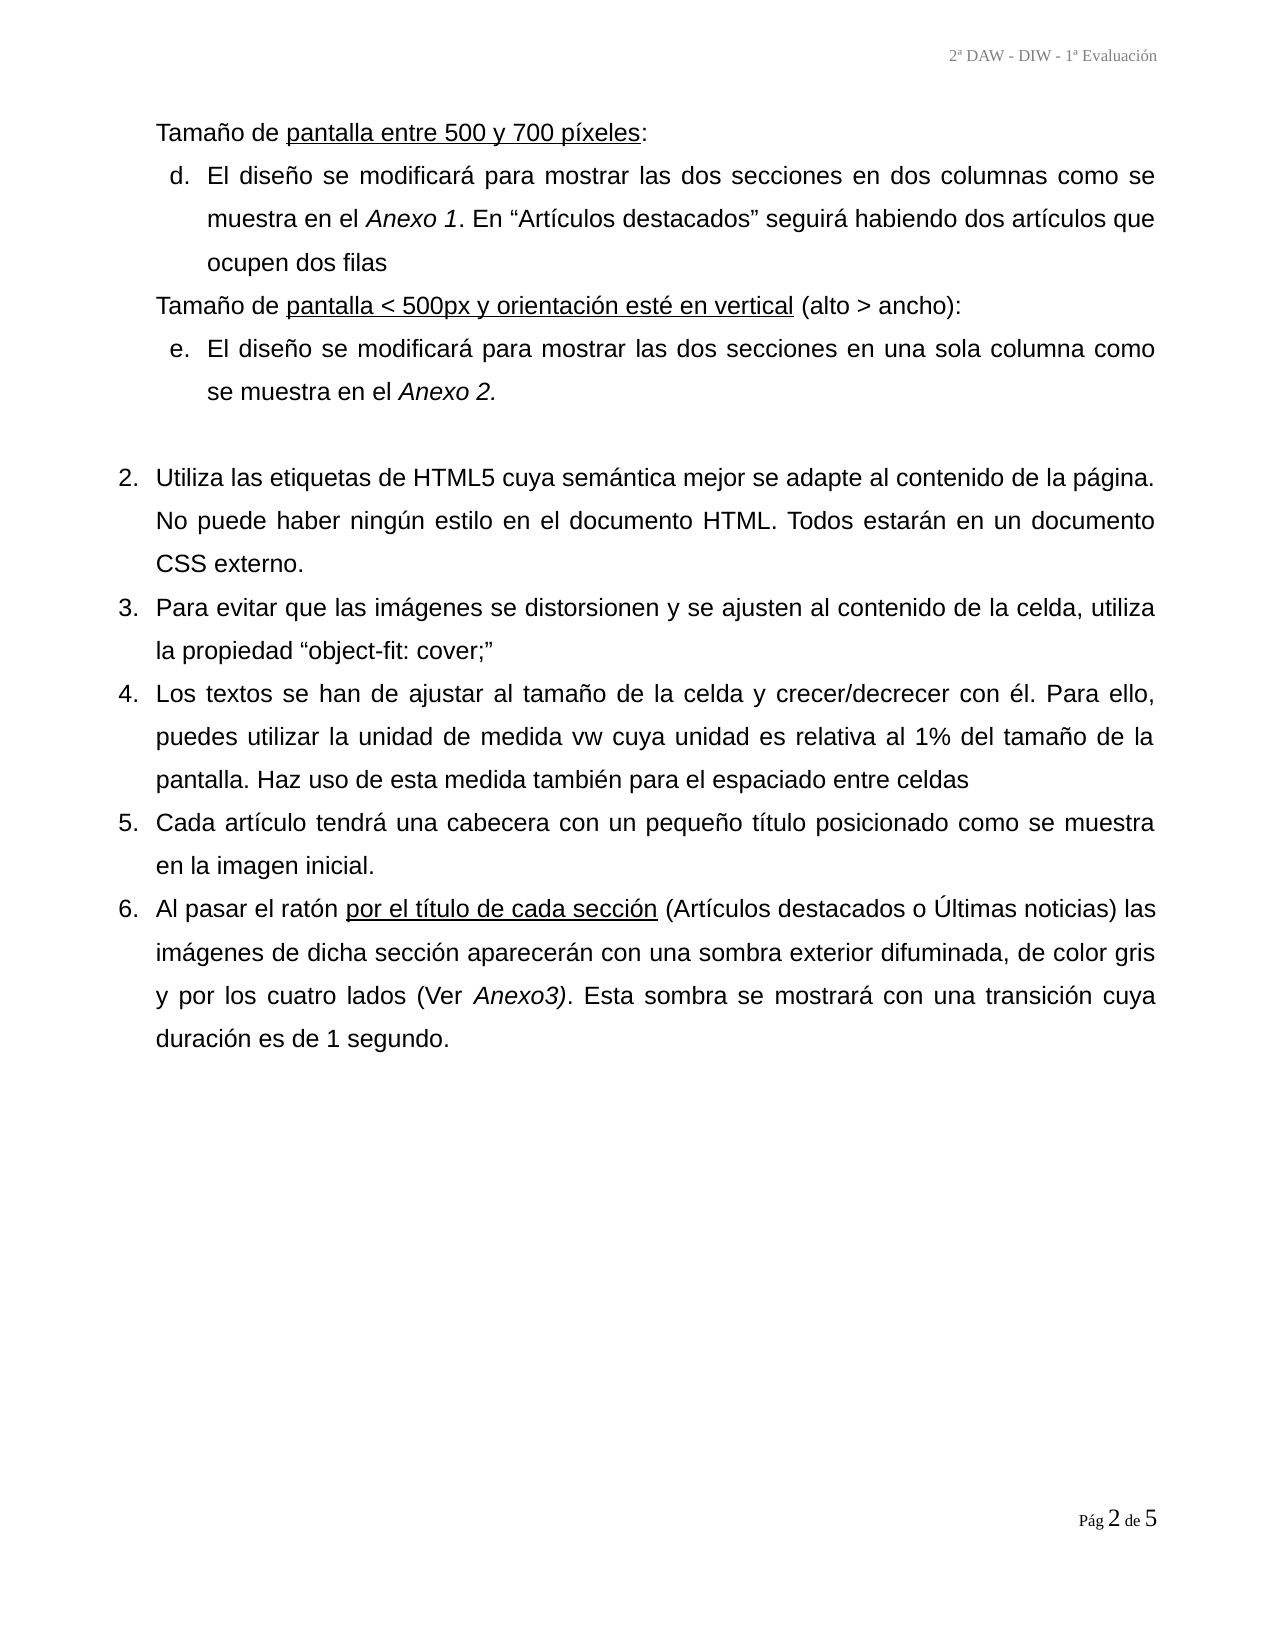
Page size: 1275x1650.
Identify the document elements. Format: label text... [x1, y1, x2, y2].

list Utiliza las etiquetas de HTML5 cuya semántica mejor se adapte al contenido de la página. No puede haber ningún estilo en el documento HTML. Todos estarán en un documento CSS externo. [118, 463, 1157, 578]
list Tamaño de pantalla < 500px y orientación esté en vertical (alto > ancho): [156, 291, 1157, 319]
list El diseño se modificará para mostrar las dos secciones en dos columnas como se muestra en el Anexo 1. En “Artículos destacados” seguirá habiendo dos artículos que ocupen dos filas [169, 161, 1157, 276]
list Los textos se han de ajustar al tamaño de la celda y crecer/decrecer con él. Para ello, puedes utilizar la unidad de medida vw cuya unidad es relativa al 1% del tamaño de la pantalla. Haz uso de esta medida también para el espaciado entre celdas [118, 679, 1157, 794]
list Para evitar que las imágenes se distorsionen y se ajusten al contenido de la celda, utiliza la propiedad “object-fit: cover;” [118, 592, 1157, 664]
list Tamaño de pantalla entre 500 y 700 píxeles: [156, 118, 1157, 147]
list Cada artículo tendrá una cabecera con un pequeño título posicionado como se muestra en la imagen inicial. [118, 808, 1157, 880]
list El diseño se modificará para mostrar las dos secciones en una sola columna como se muestra en el Anexo 2. [169, 334, 1157, 406]
list Al pasar el ratón por el título de cada sección (Artículos destacados o Últimas noticias) las imágenes de dicha sección aparecerán con una sombra exterior difuminada, de color gris y por los cuatro lados (Ver Anexo3). Esta sombra se mostrará con una transición cuya duración es de 1 segundo. [118, 894, 1157, 1052]
